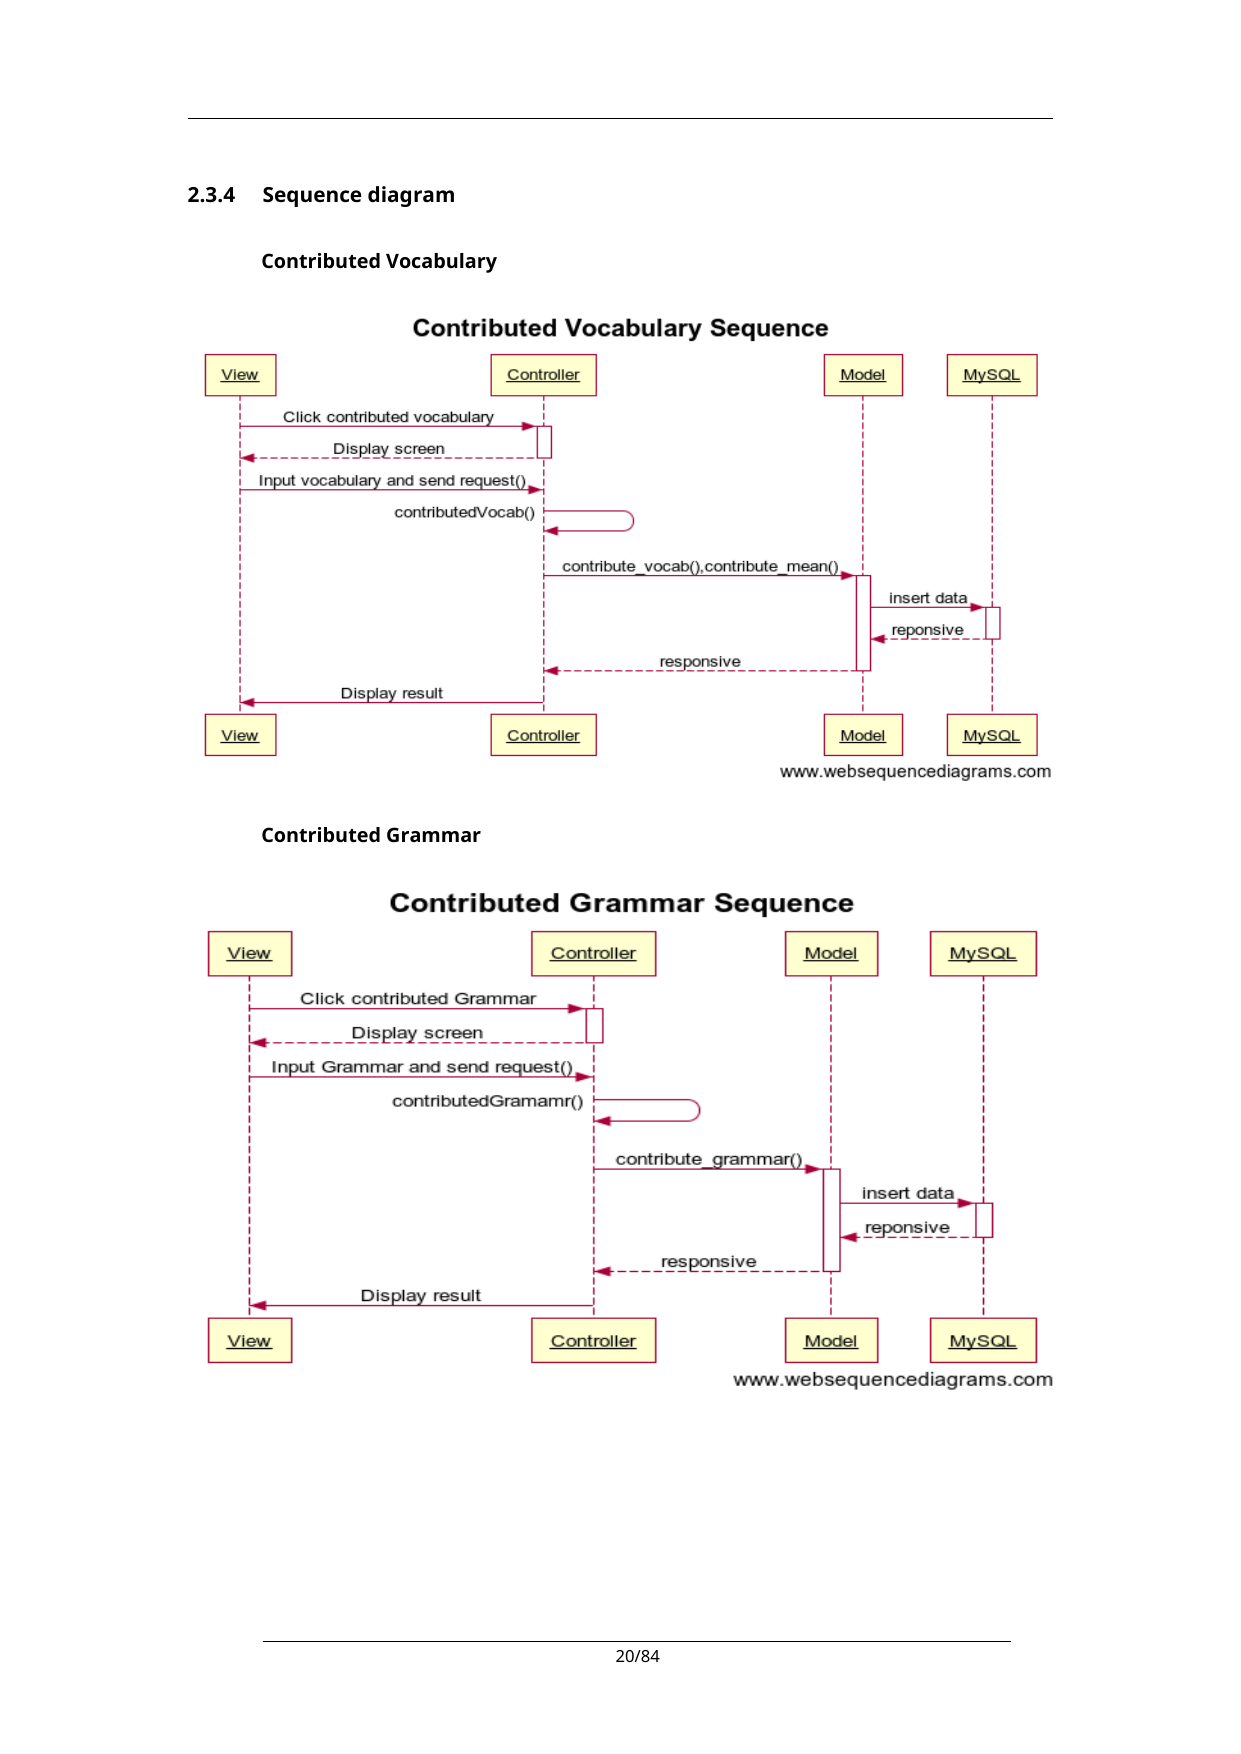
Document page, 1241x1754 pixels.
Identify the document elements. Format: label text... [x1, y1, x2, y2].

subtitle Contributed Vocabulary [261, 248, 1053, 274]
picture [187, 300, 1052, 782]
subtitle Contributed Grammar [261, 821, 1053, 848]
picture [187, 873, 1054, 1391]
subtitle Sequence diagram [187, 180, 1053, 208]
